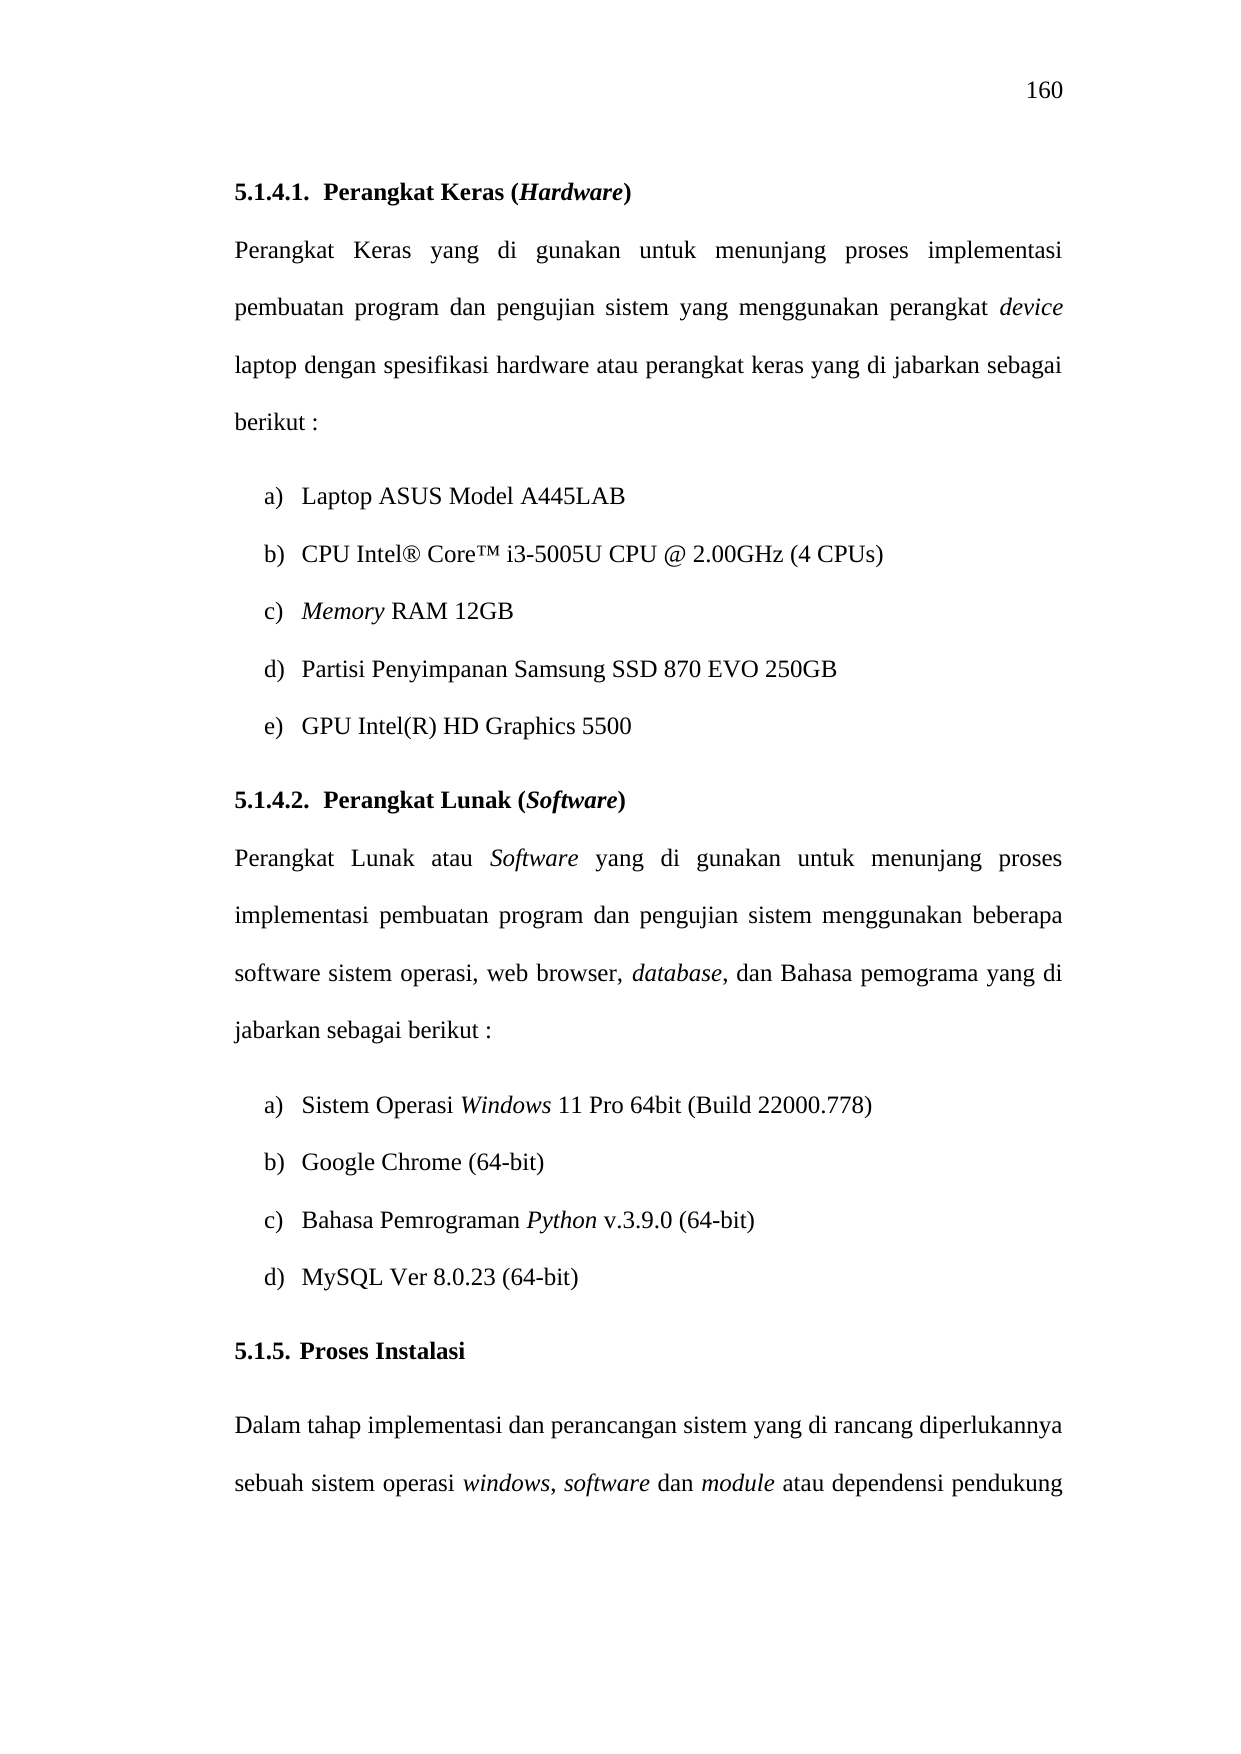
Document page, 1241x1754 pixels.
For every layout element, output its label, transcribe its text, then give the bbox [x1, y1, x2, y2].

subtitle Proses Instalasi [234, 1336, 1063, 1365]
text Perangkat Keras yang di gunakan untuk menunjang proses implementasi pembuatan program dan pengujian sistem yang menggunakan perangkat device laptop dengan spesifikasi hardware atau perangkat keras yang di jabarkan sebagai berikut : [234, 235, 1063, 436]
list Laptop ASUS Model A445LAB [264, 481, 1063, 510]
subtitle Perangkat Lunak (Software) [234, 786, 1063, 814]
list MySQL Ver 8.0.23 (64-bit) [264, 1262, 1063, 1291]
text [234, 1411, 1063, 1497]
subtitle Perangkat Keras (Hardware) [234, 177, 1063, 206]
list Google Chrome (64-bit) [264, 1147, 1063, 1176]
list Bahasa Pemrograman Python v.3.9.0 (64-bit) [264, 1205, 1063, 1233]
list Sistem Operasi Windows 11 Pro 64bit (Build 22000.778) [264, 1090, 1063, 1118]
list Memory RAM 12GB [264, 596, 1063, 625]
list CPU Intel® Core™ i3-5005U CPU @ 2.00GHz (4 CPUs) [264, 539, 1063, 568]
list GPU Intel(R) HD Graphics 5500 [264, 711, 1063, 740]
text Perangkat Lunak atau Software yang di gunakan untuk menunjang proses implementasi pembuatan program dan pengujian sistem menggunakan beberapa software sistem operasi, web browser, database, dan Bahasa pemograma yang di jabarkan sebagai berikut : [234, 843, 1063, 1044]
list Partisi Penyimpanan Samsung SSD 870 EVO 250GB [264, 654, 1063, 683]
